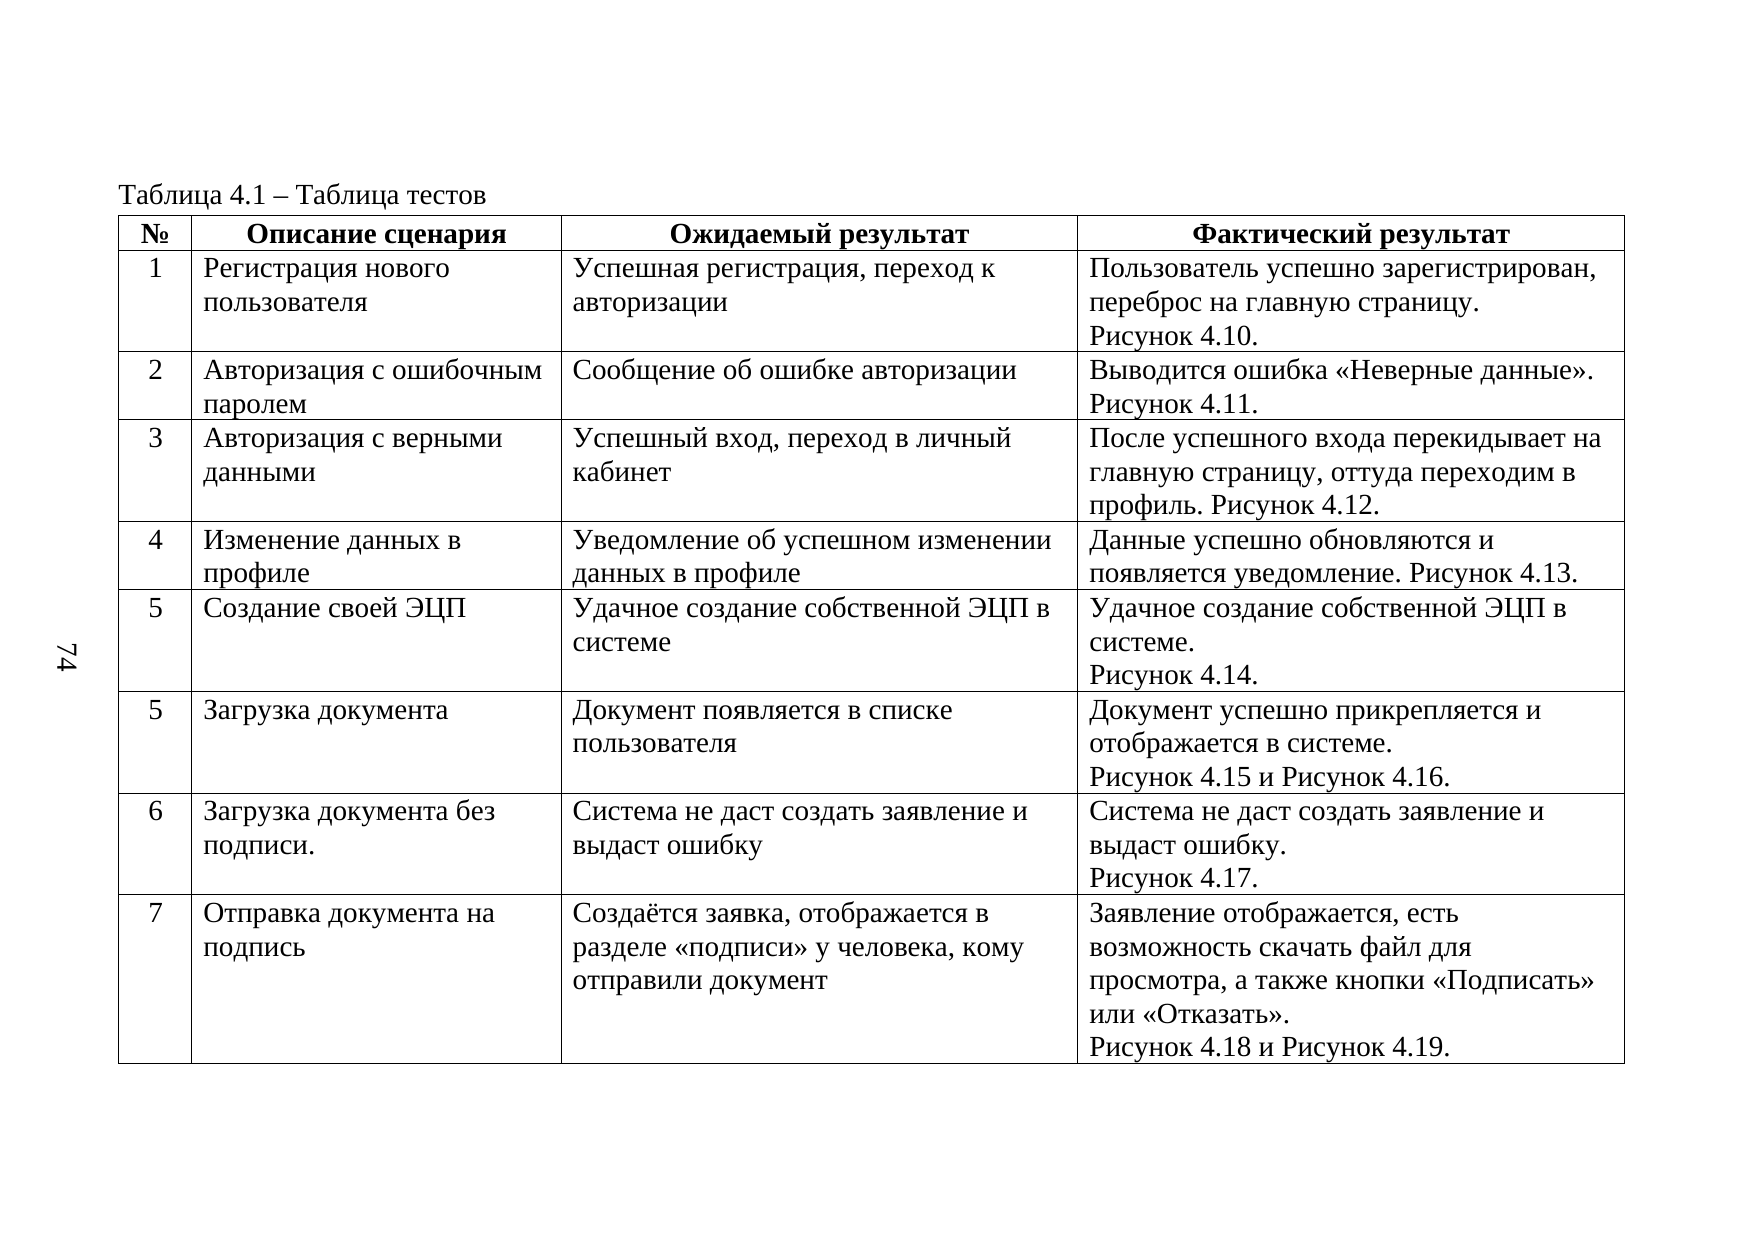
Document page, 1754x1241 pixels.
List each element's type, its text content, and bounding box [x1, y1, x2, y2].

table_cell 5 [119, 590, 191, 691]
table_cell 5 [119, 692, 191, 792]
table_header Описание сценария [192, 216, 561, 249]
table_cell Система не даст создать заявление и выдаст ошибку [562, 794, 1077, 894]
table_cell Авторизация с верными данными [192, 420, 561, 521]
table_cell Пользователь успешно зарегистрирован, переброс на главную страницу. Рисунок 4.10. [1078, 251, 1624, 351]
table_cell Загрузка документа [192, 692, 561, 792]
table_cell Выводится ошибка «Неверные данные». Рисунок 4.11. [1078, 352, 1624, 419]
table_cell Успешный вход, переход в личный кабинет [562, 420, 1077, 521]
table_cell Заявление отображается, есть возможность скачать файл для просмотра, а также кнопки «Подписать» или «Отказать». Рисунок 4.18 и Рисунок 4.19. [1078, 895, 1624, 1063]
table_header № [119, 216, 191, 249]
table_header Фактический результат [1078, 216, 1624, 249]
table_cell Документ успешно прикрепляется и отображается в системе. Рисунок 4.15 и Рисунок 4.16. [1078, 692, 1624, 792]
table_cell 7 [119, 895, 191, 1063]
table_cell Удачное создание собственной ЭЦП в системе [562, 590, 1077, 691]
table_cell После успешного входа перекидывает на главную страницу, оттуда переходим в профиль. Рисунок 4.12. [1078, 420, 1624, 521]
table_cell Отправка документа на подпись [192, 895, 561, 1063]
table_cell Система не даст создать заявление и выдаст ошибку. Рисунок 4.17. [1078, 794, 1624, 894]
text Таблица 4.1 – Таблица тестов [118, 177, 1665, 211]
table_cell 1 [119, 251, 191, 351]
table_cell Создание своей ЭЦП [192, 590, 561, 691]
table_cell 2 [119, 352, 191, 419]
table_cell Уведомление об успешном изменении данных в профиле [562, 522, 1077, 589]
table_cell Успешная регистрация, переход к авторизации [562, 251, 1077, 351]
table_cell Документ появляется в списке пользователя [562, 692, 1077, 792]
table_cell Сообщение об ошибке авторизации [562, 352, 1077, 419]
table_cell 4 [119, 522, 191, 589]
table_cell Данные успешно обновляются и появляется уведомление. Рисунок 4.13. [1078, 522, 1624, 589]
table_cell Авторизация с ошибочным паролем [192, 352, 561, 419]
table_cell 6 [119, 794, 191, 894]
table_cell Регистрация нового пользователя [192, 251, 561, 351]
table_header Ожидаемый результат [562, 216, 1077, 249]
table_cell Изменение данных в профиле [192, 522, 561, 589]
table_cell 3 [119, 420, 191, 521]
table_cell Удачное создание собственной ЭЦП в системе. Рисунок 4.14. [1078, 590, 1624, 691]
table_cell Загрузка документа без подписи. [192, 794, 561, 894]
table_cell Создаётся заявка, отображается в разделе «подписи» у человека, кому отправили документ [562, 895, 1077, 1063]
